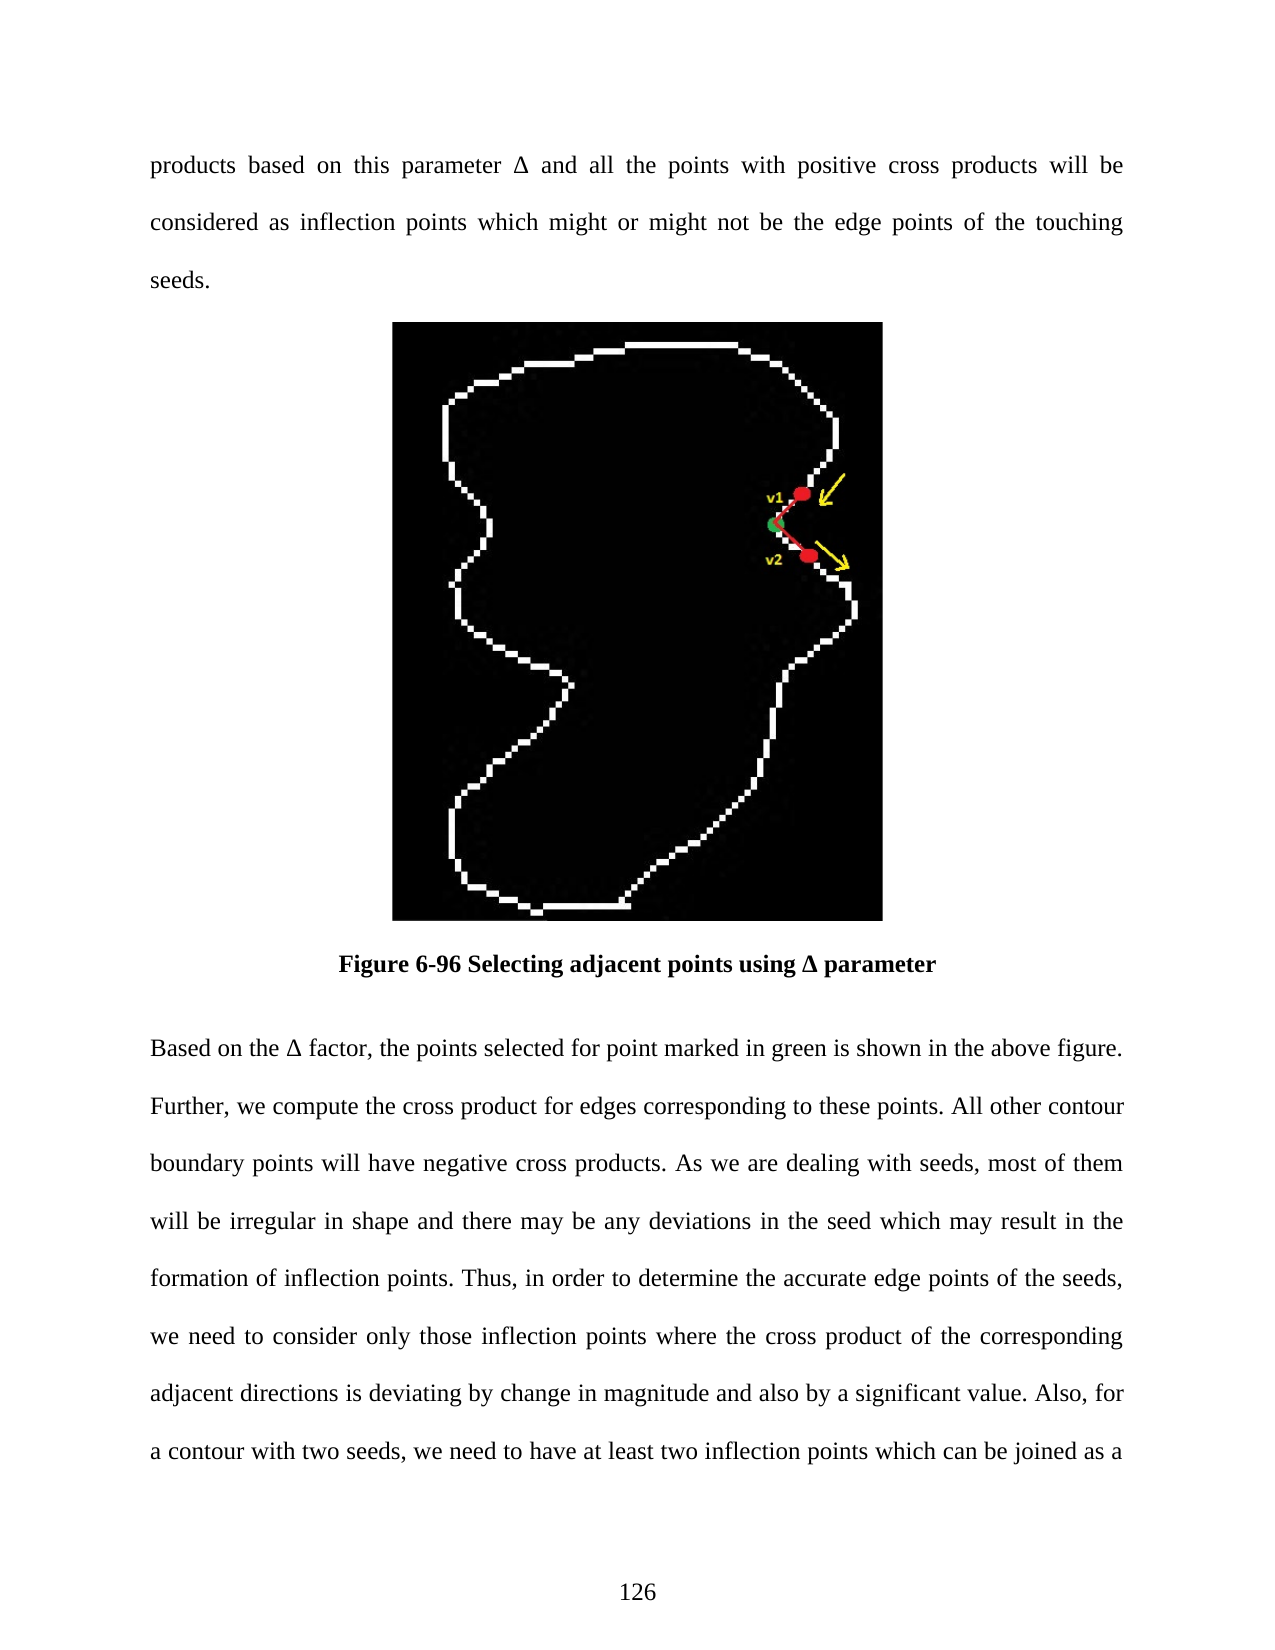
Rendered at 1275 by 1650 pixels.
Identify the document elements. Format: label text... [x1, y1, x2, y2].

picture [392, 322, 883, 921]
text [150, 1033, 1125, 1464]
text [150, 150, 1125, 294]
